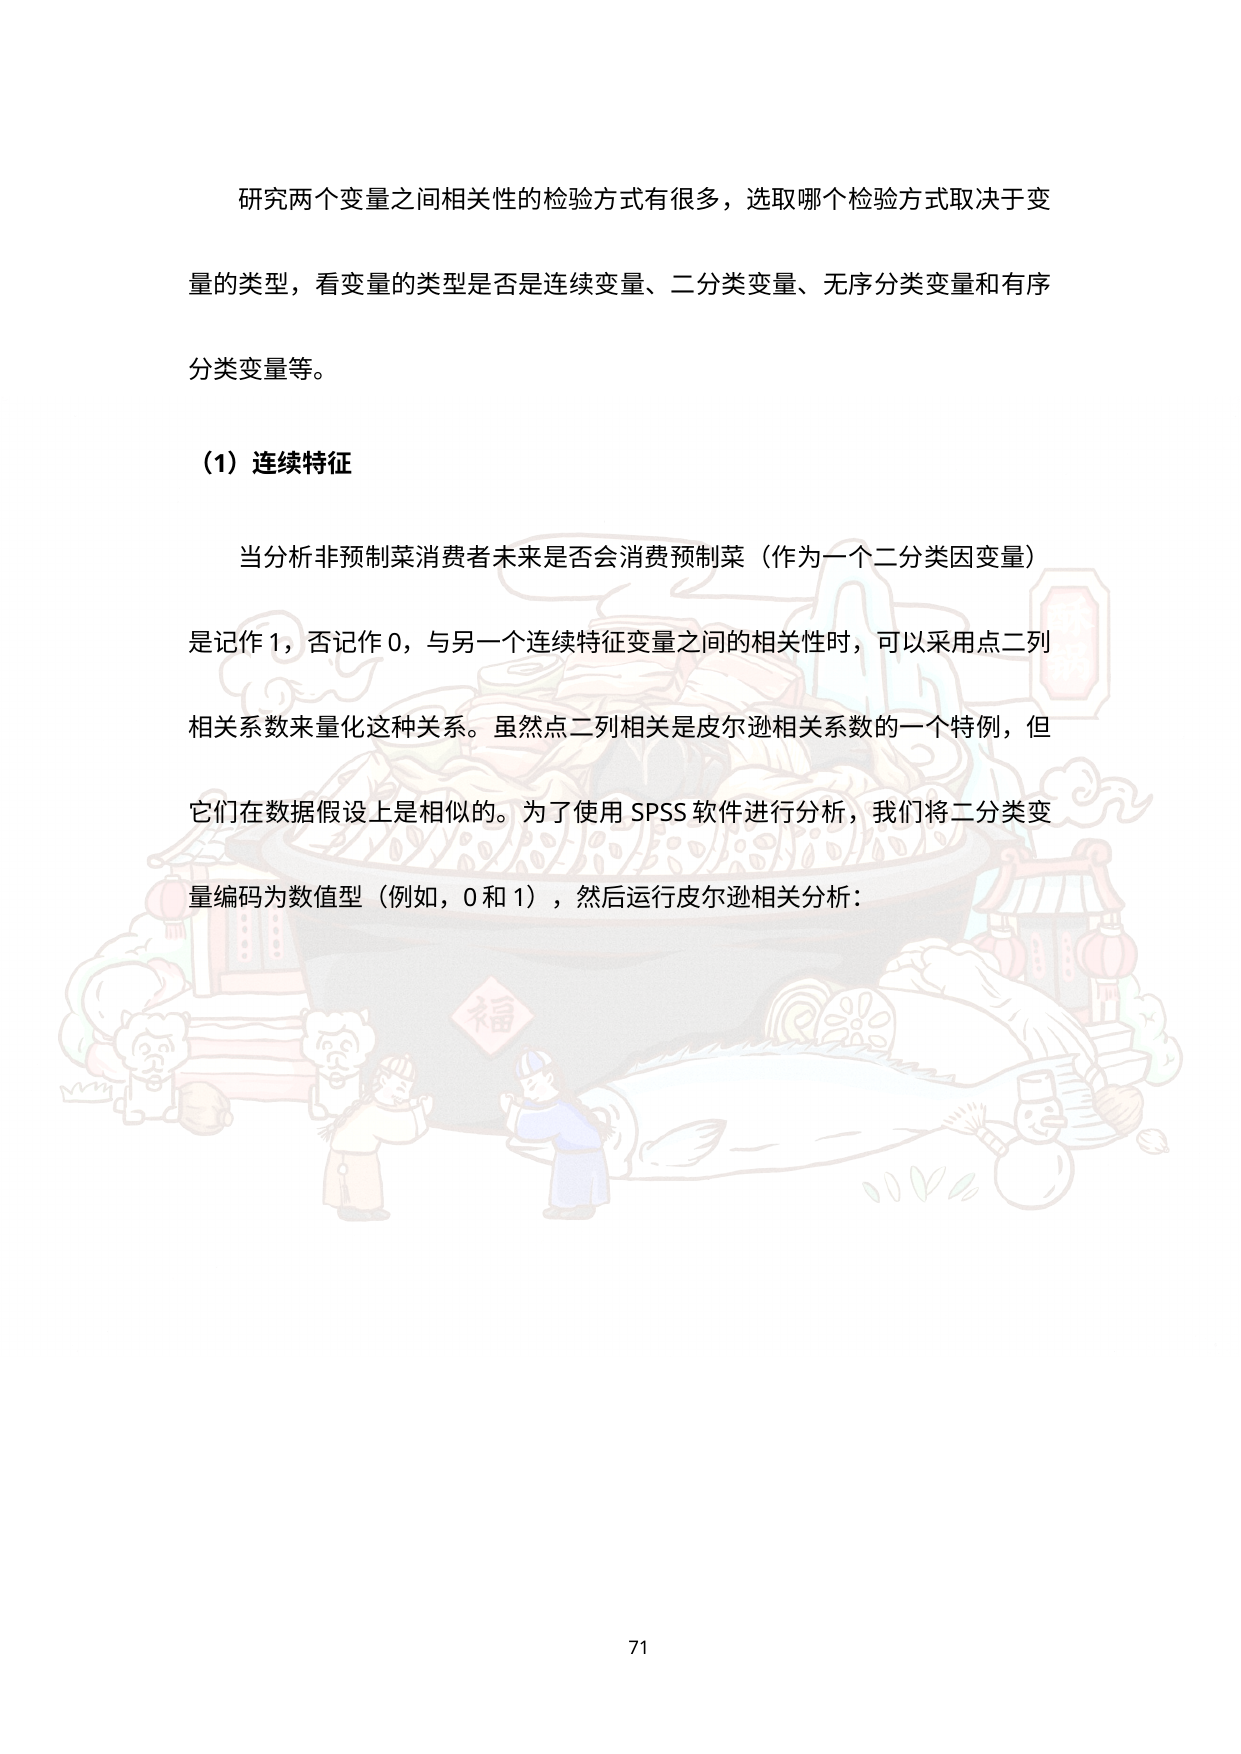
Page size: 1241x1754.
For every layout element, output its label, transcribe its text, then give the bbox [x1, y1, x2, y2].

subtitle （1）连续特征 [188, 428, 1052, 496]
text 当分析非预制菜消费者未来是否会消费预制菜（作为一个二分类因变量）是记作1，否记作0，与另一个连续特征变量之间的相关性时，可以采用点二列相关系数来量化这种关系。虽然点二列相关是皮尔逊相关系数的一个特例，但它们在数据假设上是相似的。为了使用SPSS软件进行分析，我们将二分类变量编码为数值型（例如，0和1），然后运行皮尔逊相关分析： [188, 522, 1052, 929]
text 研究两个变量之间相关性的检验方式有很多，选取哪个检验方式取决于变量的类型，看变量的类型是否是连续变量、二分类变量、无序分类变量和有序分类变量等。 [188, 164, 1052, 402]
